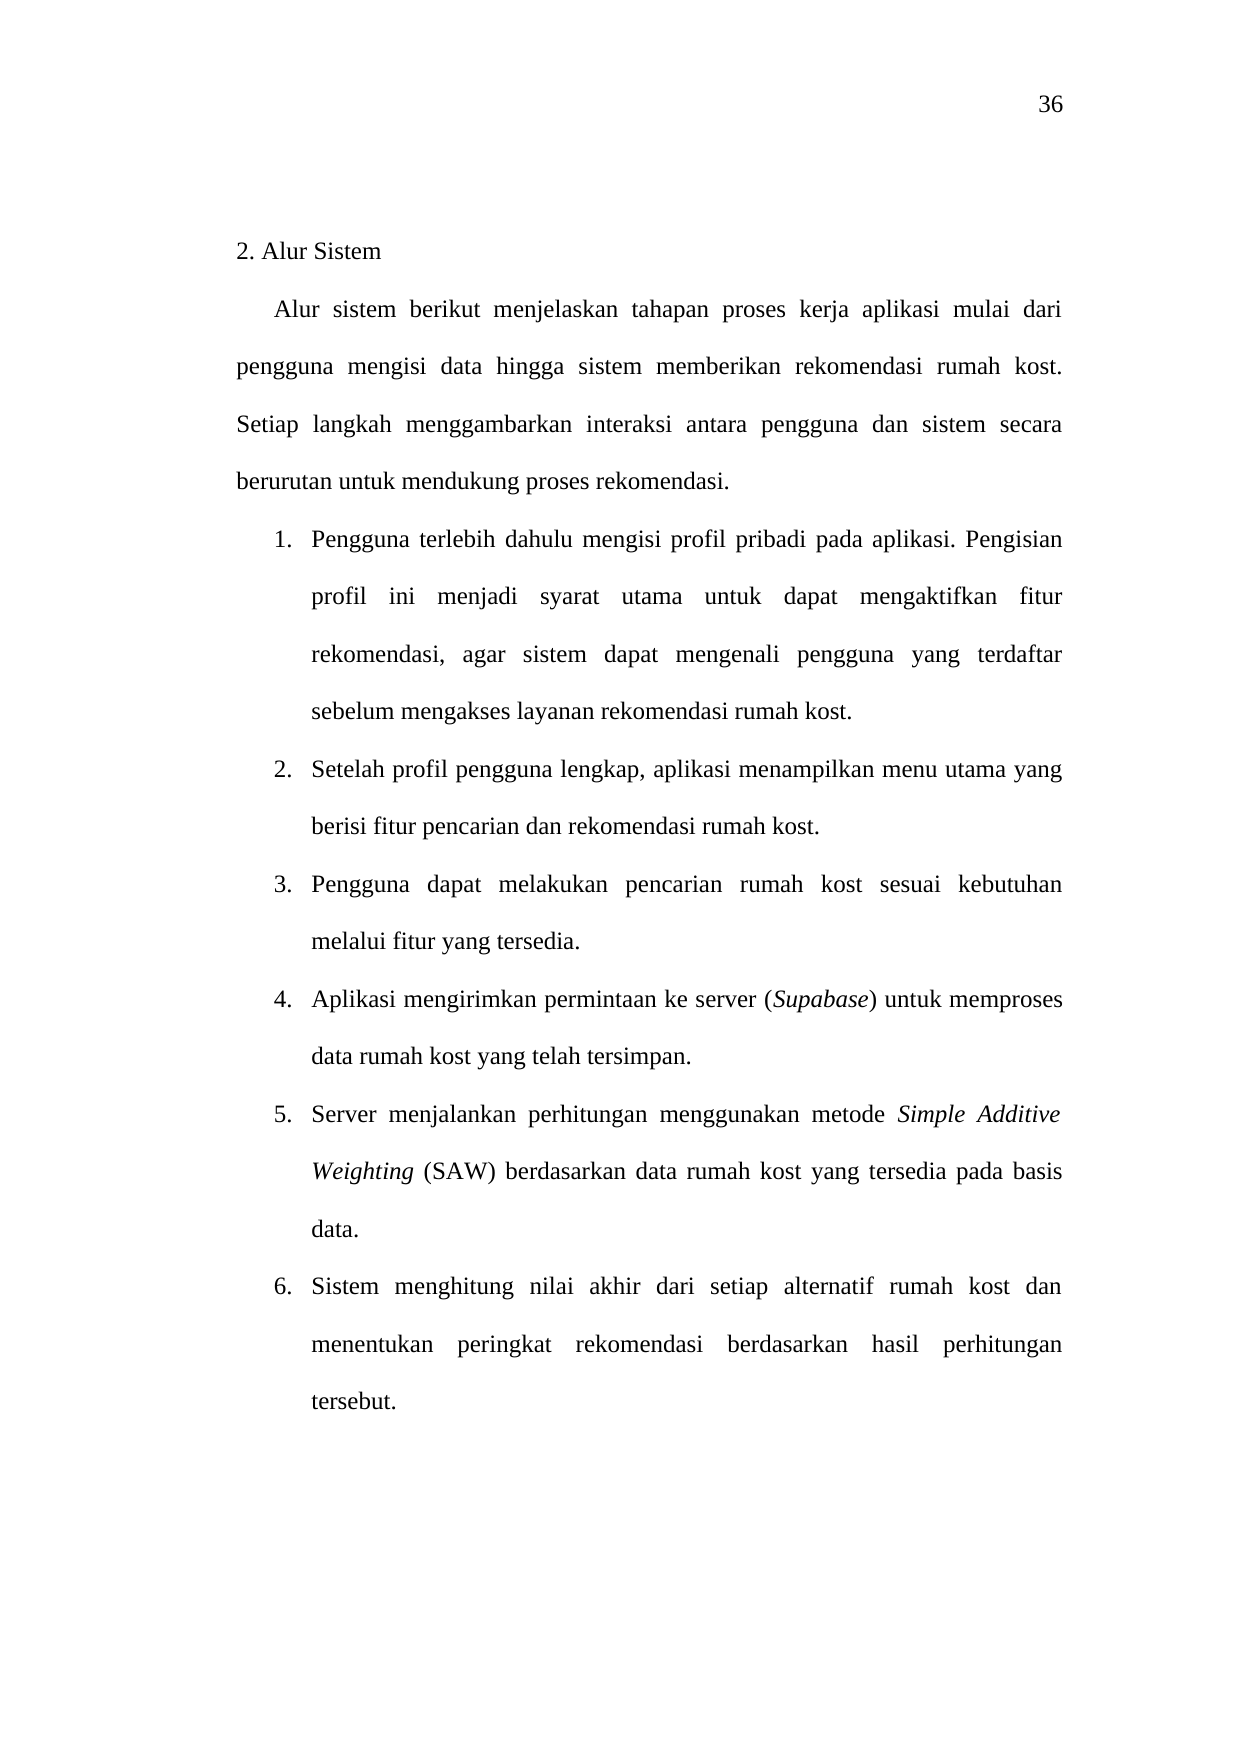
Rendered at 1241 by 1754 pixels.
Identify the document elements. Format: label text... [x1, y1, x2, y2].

list Pengguna dapat melakukan pencarian rumah kost sesuai kebutuhan melalui fitur yang tersedia. [274, 869, 1063, 955]
text Alur sistem berikut menjelaskan tahapan proses kerja aplikasi mulai dari pengguna mengisi data hingga sistem memberikan rekomendasi rumah kost. Setiap langkah menggambarkan interaksi antara pengguna dan sistem secara berurutan untuk mendukung proses rekomendasi. [236, 294, 1063, 495]
list Aplikasi mengirimkan permintaan ke server (Supabase) untuk memproses data rumah kost yang telah tersimpan. [274, 984, 1063, 1070]
text 2. Alur Sistem [236, 236, 1063, 265]
list Sistem menghitung nilai akhir dari setiap alternatif rumah kost dan menentukan peringkat rekomendasi berdasarkan hasil perhitungan tersebut. [274, 1271, 1063, 1415]
list Pengguna terlebih dahulu mengisi profil pribadi pada aplikasi. Pengisian profil ini menjadi syarat utama untuk dapat mengaktifkan fitur rekomendasi, agar sistem dapat mengenali pengguna yang terdaftar sebelum mengakses layanan rekomendasi rumah kost. [274, 524, 1063, 725]
list Server menjalankan perhitungan menggunakan metode Simple Additive Weighting (SAW) berdasarkan data rumah kost yang tersedia pada basis data. [274, 1099, 1063, 1242]
list Setelah profil pengguna lengkap, aplikasi menampilkan menu utama yang berisi fitur pencarian dan rekomendasi rumah kost. [274, 754, 1063, 840]
